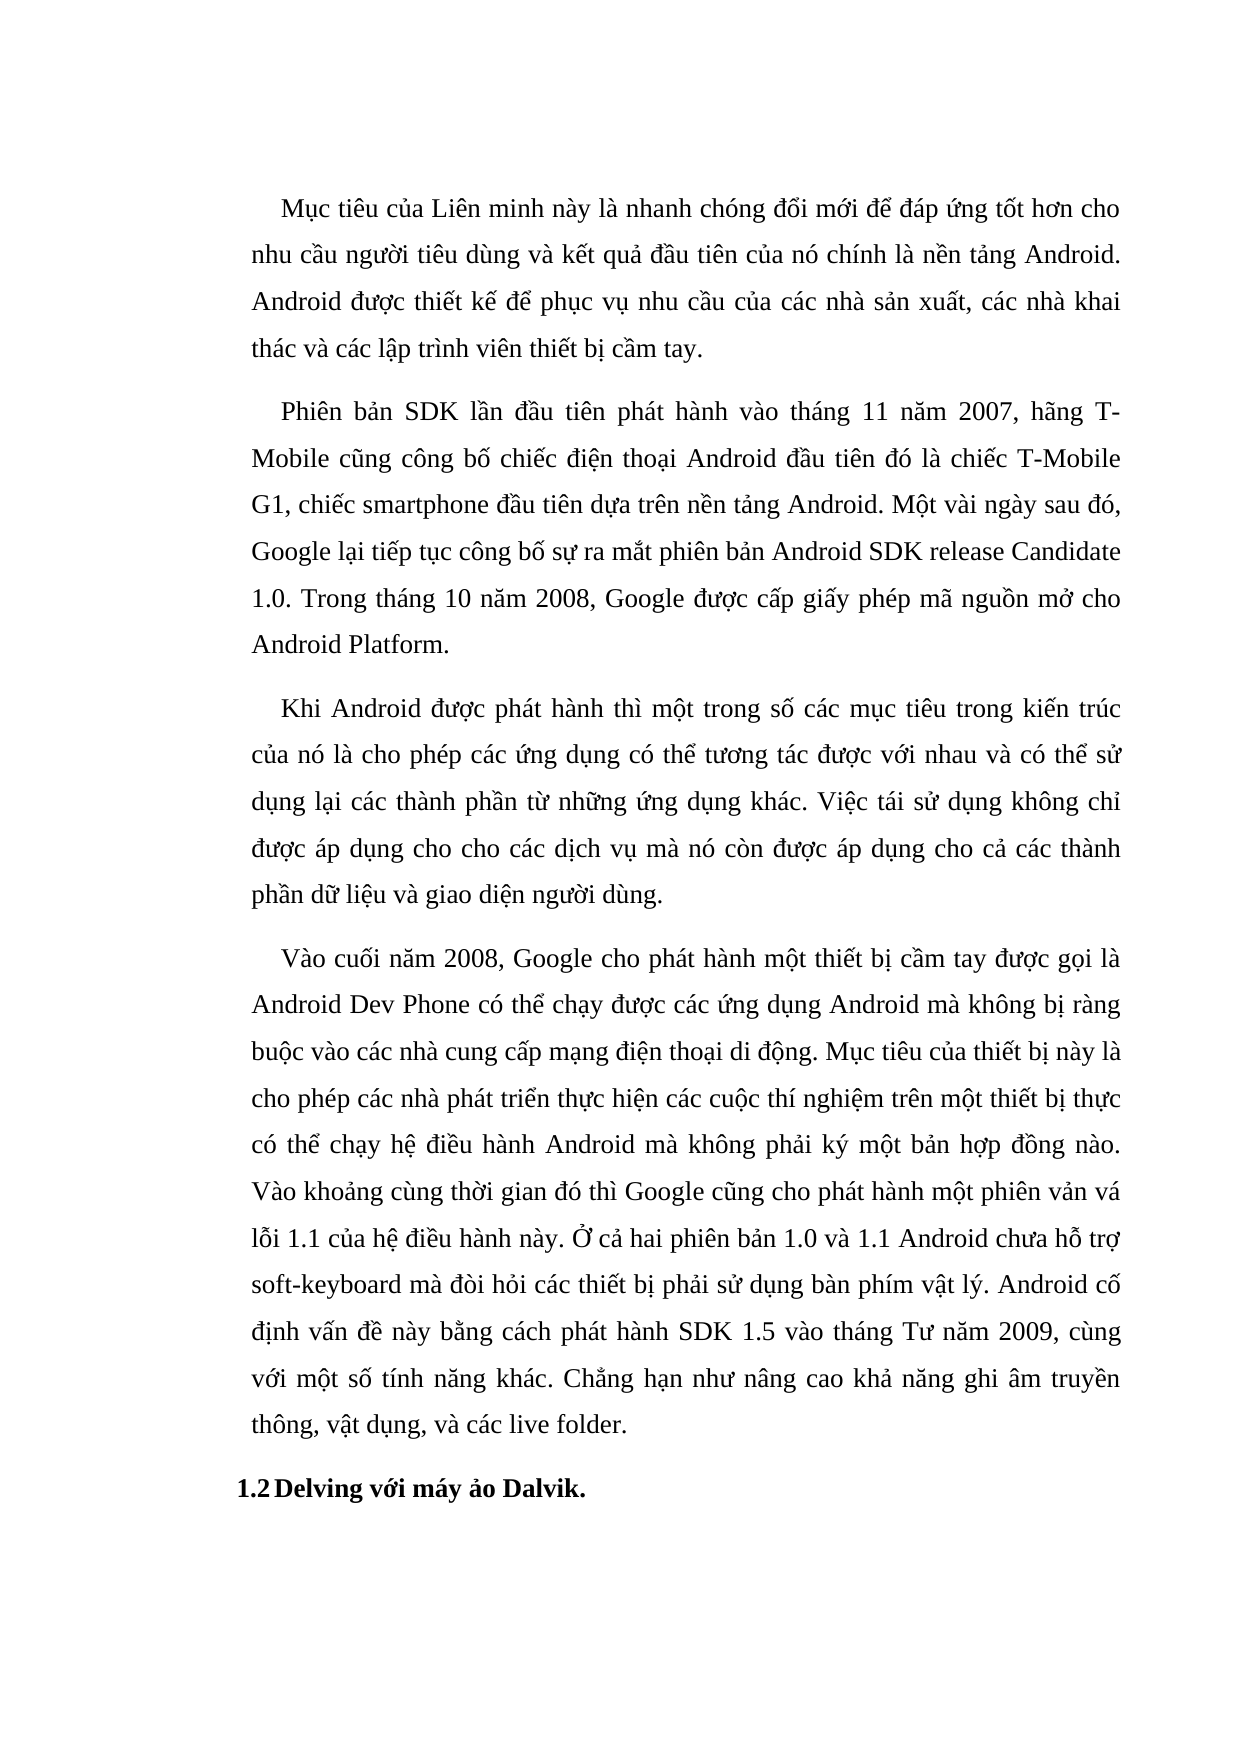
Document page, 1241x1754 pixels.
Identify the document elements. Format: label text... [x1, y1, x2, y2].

text Mục tiêu của Liên minh này là nhanh chóng đổi mới để đáp ứng tốt hơn cho nhu cầu người tiêu dùng và kết quả đầu tiên của nó chính là nền tảng Android. Android được thiết kế để phục vụ nhu cầu của các nhà sản xuất, các nhà khai thác và các lập trình viên thiết bị cầm tay. [251, 192, 1122, 363]
text Khi Android được phát hành thì một trong số các mục tiêu trong kiến trúc của nó là cho phép các ứng dụng có thể tương tác được với nhau và có thể sử dụng lại các thành phần từ những ứng dụng khác. Việc tái sử dụng không chỉ được áp dụng cho cho các dịch vụ mà nó còn được áp dụng cho cả các thành phần dữ liệu và giao diện người dùng. [251, 692, 1122, 910]
list Delving với máy ảo Dalvik. [236, 1472, 1122, 1503]
text Vào cuối năm 2008, Google cho phát hành một thiết bị cầm tay được gọi là Android Dev Phone có thể chạy được các ứng dụng Android mà không bị ràng buộc vào các nhà cung cấp mạng điện thoại di động. Mục tiêu của thiết bị này là cho phép các nhà phát triển thực hiện các cuộc thí nghiệm trên một thiết bị thực có thể chạy hệ điều hành Android mà không phải ký một bản hợp đồng nào. Vào khoảng cùng thời gian đó thì Google cũng cho phát hành một phiên vản vá lỗi 1.1 của hệ điều hành này. Ở cả hai phiên bản 1.0 và 1.1 Android chưa hỗ trợ soft-keyboard mà đòi hỏi các thiết bị phải sử dụng bàn phím vật lý. Android cố định vấn đề này bằng cách phát hành SDK 1.5 vào tháng Tư năm 2009, cùng với một số tính năng khác. Chẳng hạn như nâng cao khả năng ghi âm truyền thông, vật dụng, và các live folder. [251, 942, 1122, 1440]
text Phiên bản SDK lần đầu tiên phát hành vào tháng 11 năm 2007, hãng T-Mobile cũng công bố chiếc điện thoại Android đầu tiên đó là chiếc T-Mobile G1, chiếc smartphone đầu tiên dựa trên nền tảng Android. Một vài ngày sau đó, Google lại tiếp tục công bố sự ra mắt phiên bản Android SDK release Candidate 1.0. Trong tháng 10 năm 2008, Google được cấp giấy phép mã nguồn mở cho Android Platform. [251, 395, 1122, 660]
